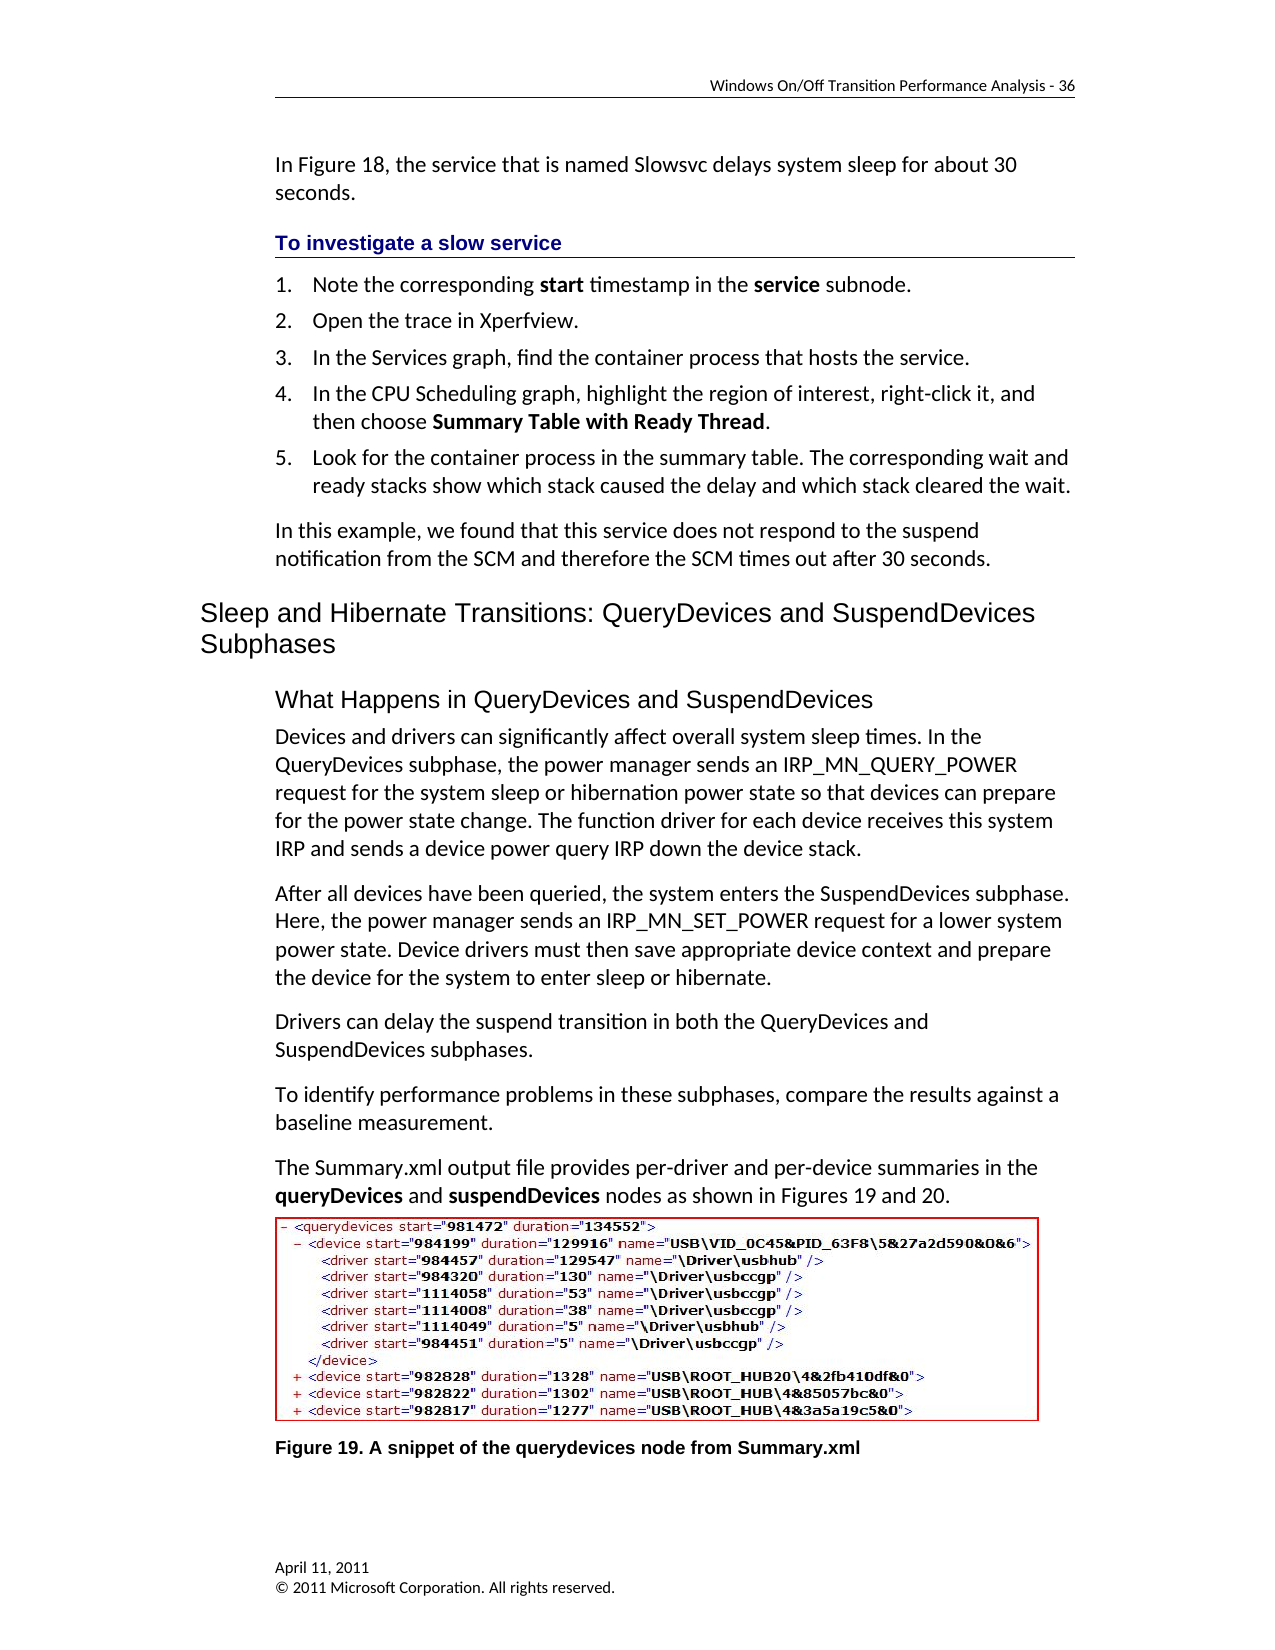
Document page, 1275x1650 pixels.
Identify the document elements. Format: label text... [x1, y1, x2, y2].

text In this example, we found that this service does not respond to the suspend notification from the SCM and therefore the SCM times out after 30 seconds. [275, 516, 1075, 572]
text In Figure 18, the service that is named Slowsvc delays system sleep for about 30 seconds. [275, 150, 1075, 206]
text To identify performance problems in these subphases, compare the results against a baseline measurement. [275, 1080, 1075, 1136]
subtitle Sleep and Hibernate Transitions: QueryDevices and SuspendDevices Subphases [200, 597, 1075, 660]
subtitle What Happens in QueryDevices and SuspendDevices [275, 685, 1075, 713]
list 2. Open the trace in Xperfview. [275, 306, 1075, 334]
text Figure 19. A snippet of the querydevices node from Summary.xml [275, 1437, 1075, 1458]
text To investigate a slow service [275, 231, 1075, 257]
text Devices and drivers can significantly affect overall system sleep times. In the QueryDevices subphase, the power manager sends an IRP_MN_QUERY_POWER request for the system sleep or hibernation power state so that devices can prepare for the power state change. The function driver for each device receives this system IRP and sends a device power query IRP down the device stack. [275, 722, 1075, 862]
text After all devices have been queried, the system enters the SuspendDevices subphase. Here, the power manager sends an IRP_MN_SET_POWER request for a lower system power state. Device drivers must then save appropriate device context and prepare the device for the system to enter sleep or hibernate. [275, 879, 1075, 991]
text The Summary.xml output file provides per-driver and per-device summaries in the queryDevices and suspendDevices nodes as shown in Figures 19 and 20. [275, 1153, 1075, 1209]
text Drivers can delay the suspend transition in both the QueryDevices and SuspendDevices subphases. [275, 1007, 1075, 1063]
list 4. In the CPU Scheduling graph, highlight the region of interest, right-click it, and then choose Summary Table with Ready Thread. [275, 379, 1075, 435]
list 3. In the Services graph, find the container process that hosts the service. [275, 343, 1075, 371]
list 1. Note the corresponding start timestamp in the service subnode. [275, 270, 1075, 298]
list 5. Look for the container process in the summary table. The corresponding wait and ready stacks show which stack caused the delay and which stack cleared the wait. [275, 443, 1075, 499]
picture [275, 1217, 1039, 1421]
